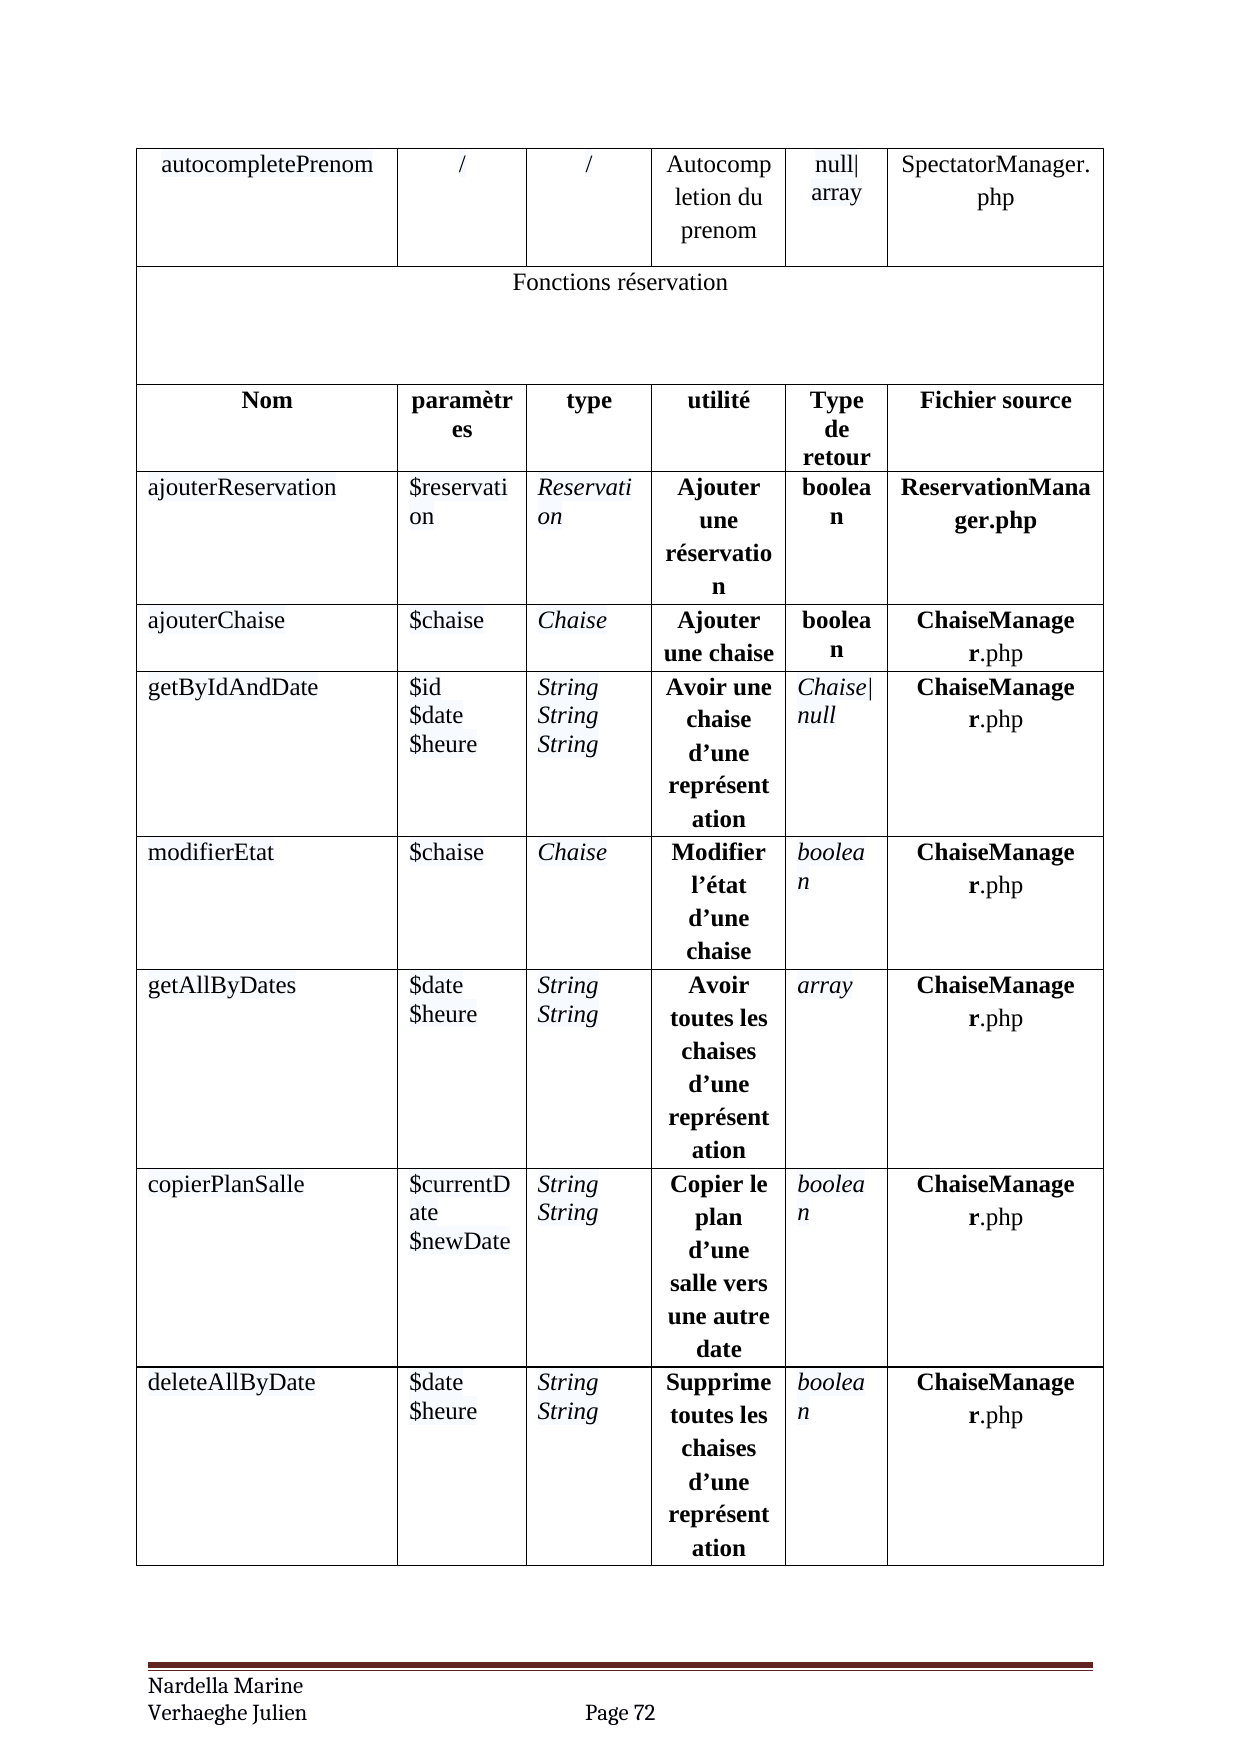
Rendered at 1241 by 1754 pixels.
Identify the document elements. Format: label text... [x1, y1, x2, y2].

table_cell Copier le plan d’une salle vers une autre date [652, 1169, 785, 1366]
table_cell ChaiseManager.php [888, 837, 1103, 969]
table_cell Chaise [527, 605, 651, 671]
table_cell modifierEtat [137, 837, 397, 969]
table_cell Chaise|null [786, 672, 887, 836]
table_cell utilité [652, 385, 785, 471]
table_cell Avoir une chaise d’une représentation [652, 672, 785, 836]
table_cell $currentDate $newDate [398, 1169, 526, 1366]
table_cell $id $date $heure [398, 672, 526, 836]
table_cell ajouterChaise [137, 605, 397, 671]
table_cell boolean [786, 837, 887, 969]
table_cell paramètres [398, 385, 526, 471]
table_cell / [398, 149, 526, 266]
table_cell getAllByDates [137, 970, 397, 1168]
table_cell String String [527, 1169, 651, 1366]
table_cell Fichier source [888, 385, 1103, 471]
table_cell Nom [137, 385, 397, 471]
table_cell ajouterReservation [137, 472, 397, 604]
table_cell $chaise [398, 605, 526, 671]
table_cell type [527, 385, 651, 471]
table_cell $reservation [398, 472, 526, 604]
table_cell ChaiseManager.php [888, 970, 1103, 1168]
table_cell boolean [786, 605, 887, 671]
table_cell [888, 149, 1103, 266]
table_cell ChaiseManager.php [888, 605, 1103, 671]
table_cell copierPlanSalle [137, 1169, 397, 1366]
table_cell Fonctions réservation [137, 267, 1103, 384]
table_cell String String [527, 970, 651, 1168]
table_cell Ajouter une réservation [652, 472, 785, 604]
table_cell ChaiseManager.php [888, 1368, 1103, 1565]
table_cell array [786, 970, 887, 1168]
table_cell Chaise [527, 837, 651, 969]
table_cell Supprime toutes les chaises d’une représentation [652, 1368, 785, 1565]
table_cell Ajouter une chaise [652, 605, 785, 671]
table_cell ChaiseManager.php [888, 1169, 1103, 1366]
table_cell $date $heure [398, 1368, 526, 1565]
table_cell Avoir toutes les chaises d’une représentation [652, 970, 785, 1168]
table_cell ChaiseManager.php [888, 672, 1103, 836]
table_cell autocompletePrenom [137, 149, 397, 266]
table_cell ReservationManager.php [888, 472, 1103, 604]
table_cell null|array [786, 149, 887, 266]
table_cell deleteAllByDate [137, 1368, 397, 1565]
table_cell boolean [786, 1169, 887, 1366]
table_cell String String String [527, 672, 651, 836]
table_cell $chaise [398, 837, 526, 969]
table_cell boolean [786, 1368, 887, 1565]
table_cell Reservation [527, 472, 651, 604]
table_cell getByIdAndDate [137, 672, 397, 836]
table_cell Autocompletion du prenom [652, 149, 785, 266]
table_cell String String [527, 1368, 651, 1565]
table_cell / [527, 149, 651, 266]
table_cell $date $heure [398, 970, 526, 1168]
table_cell Modifier l’état d’une chaise [652, 837, 785, 969]
table_cell boolean [786, 472, 887, 604]
